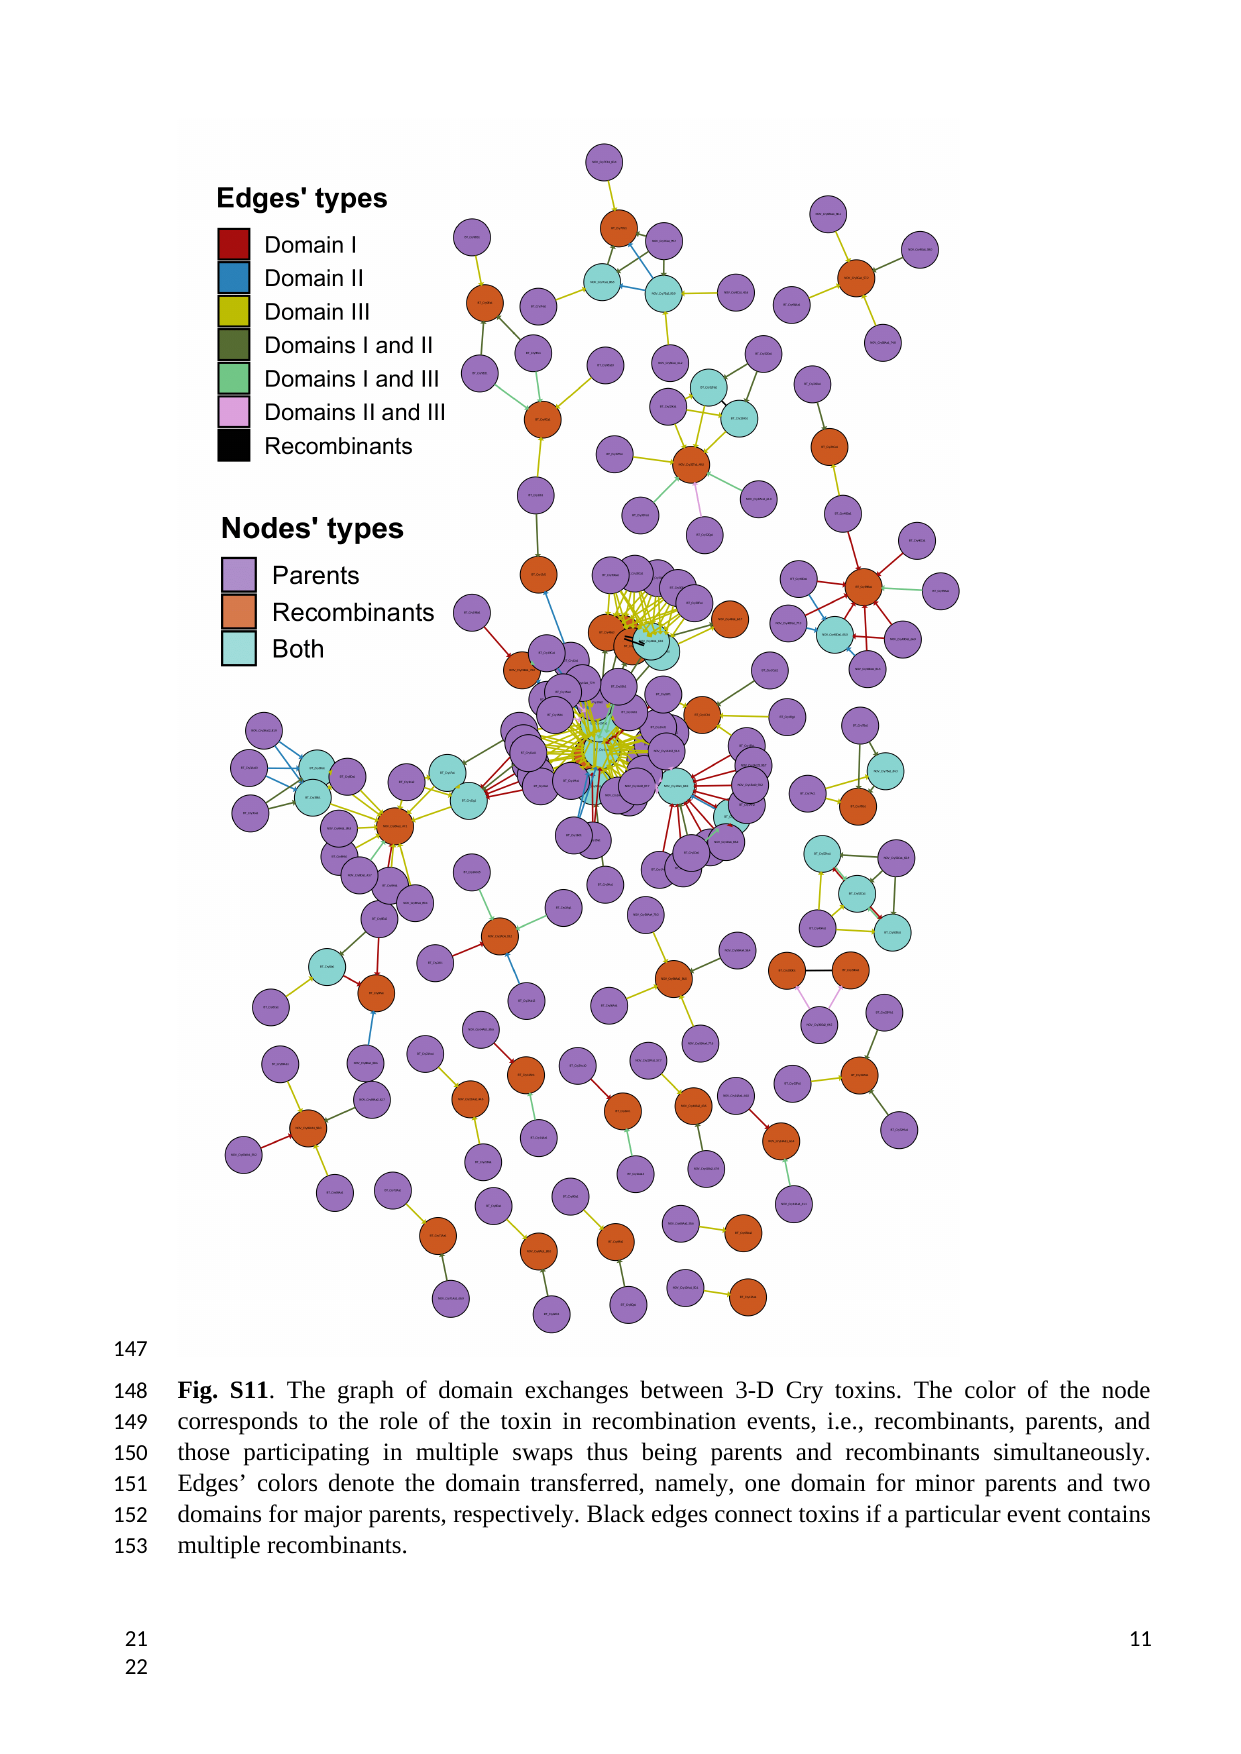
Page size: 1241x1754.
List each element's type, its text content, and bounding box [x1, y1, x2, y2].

text Fig. S11. The graph of domain exchanges between 3-D Cry toxins. The color of the node corresponds to the role of the toxin in recombination events, i.e., recombinants, parents, and those participating in multiple swaps thus being parents and recombinants simultaneously. Edges’ colors denote the domain transferred, namely, one domain for minor parents and two domains for major parents, respectively. Black edges connect toxins if a particular event contains multiple recombinants. [177, 1375, 1152, 1559]
picture [177, 118, 961, 1357]
